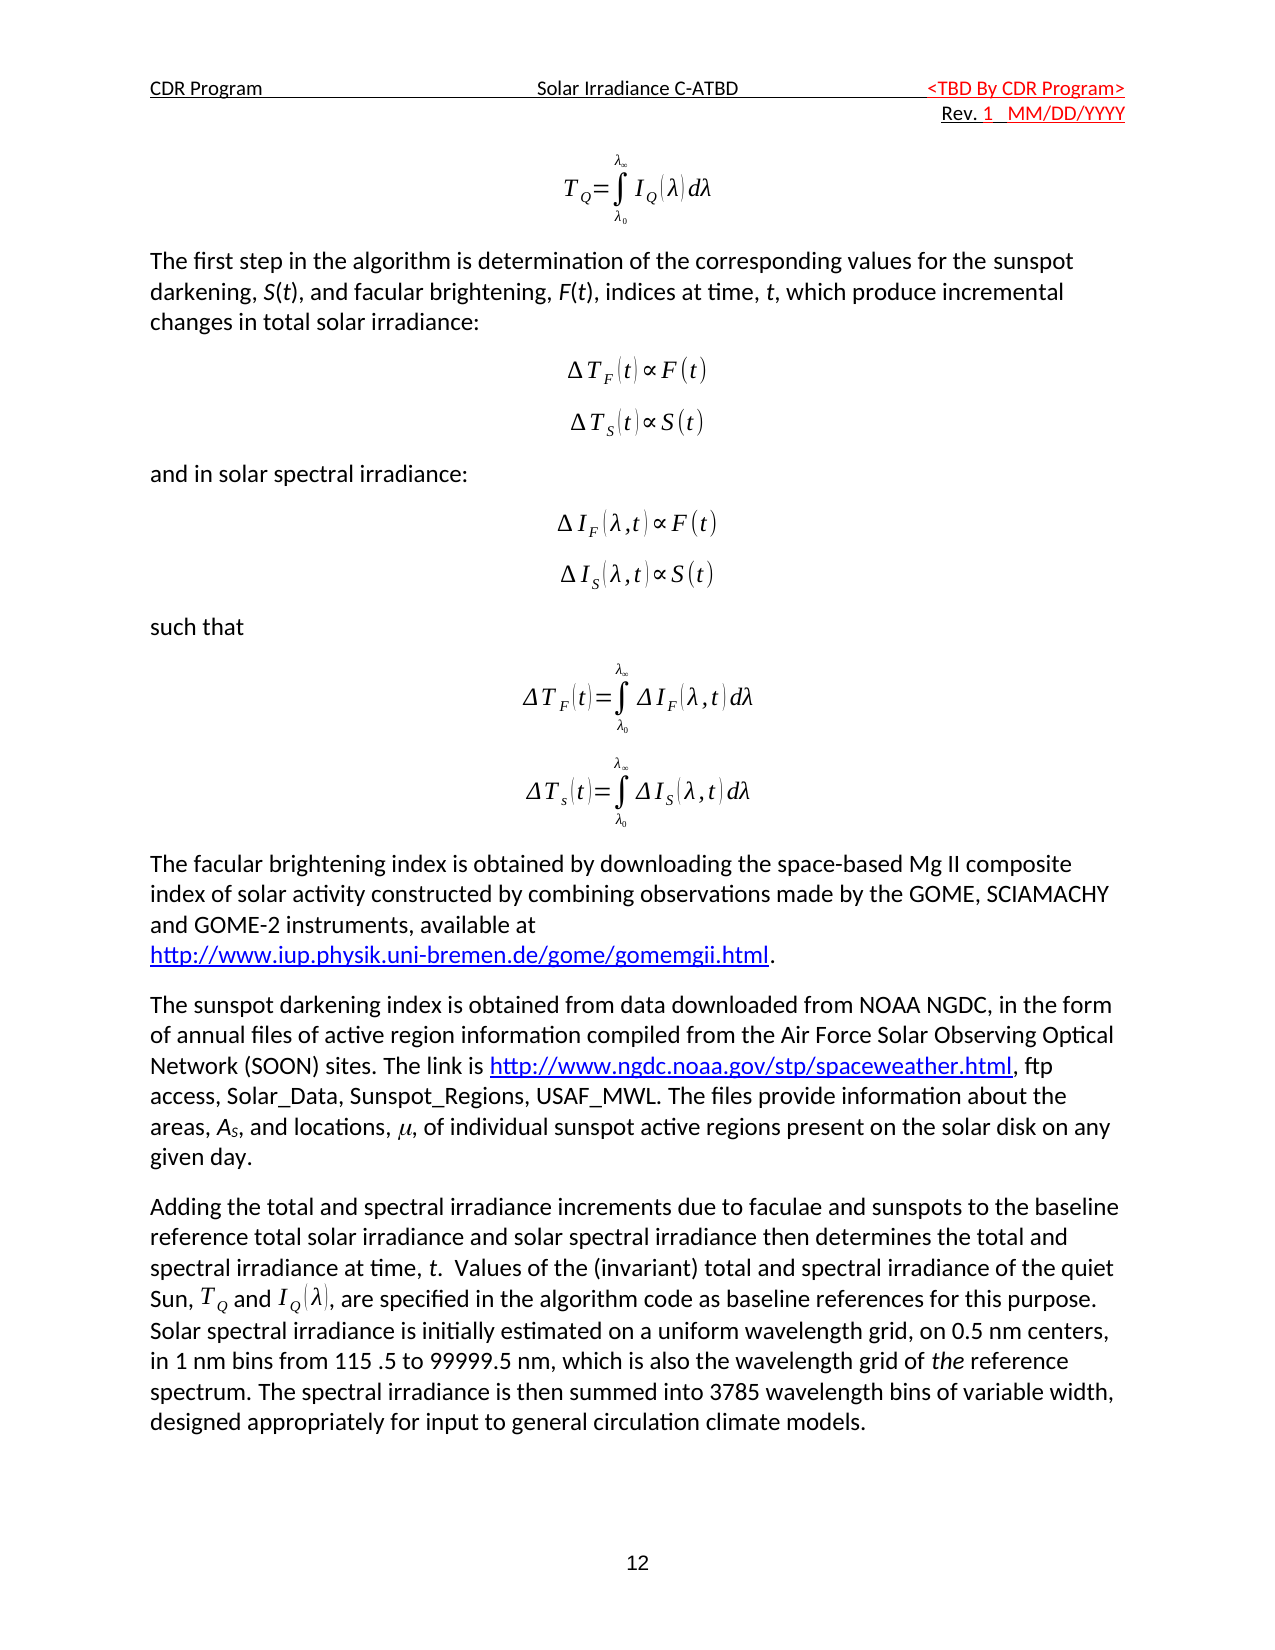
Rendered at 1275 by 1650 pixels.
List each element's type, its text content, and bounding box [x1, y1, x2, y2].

text The first step in the algorithm is determination of the corresponding values for the sunspot darkening, S(t), and facular brightening, F(t), indices at time, t, which produce incremental changes in total solar irradiance: [150, 245, 1125, 337]
text and in solar spectral irradiance: [150, 458, 1125, 489]
text such that [150, 611, 1125, 641]
text The facular brightening index is obtained by downloading the space-based Mg II composite index of solar activity constructed by combining observations made by the GOME, SCIAMACHY and GOME-2 instruments, available at http://www.iup.physik.uni-bremen.de/gome/gomemgii.html. [150, 848, 1125, 970]
text The sunspot darkening index is obtained from data downloaded from NOAA NGDC, in the form of annual files of active region information compiled from the Air Force Solar Observing Optical Network (SOON) sites. The link is http://www.ngdc.noaa.gov/stp/spaceweather.html, ftp access, Solar_Data, Sunspot_Regions, USAF_MWL. The files provide information about the areas, AS, and locations, , of individual sunspot active regions present on the solar disk on any given day. [150, 989, 1125, 1172]
text Adding the total and spectral irradiance increments due to faculae and sunspots to the baseline reference total solar irradiance and solar spectral irradiance then determines the total and spectral irradiance at time, t. Values of the (invariant) total and spectral irradiance of the quiet Sun, and , are specified in the algorithm code as baseline references for this purpose. Solar spectral irradiance is initially estimated on a uniform wavelength grid, on 0.5 nm centers, in 1 nm bins from 115 .5 to 99999.5 nm, which is also the wavelength grid of the reference spectrum. The spectral irradiance is then summed into 3785 wavelength bins of variable width, designed appropriately for input to general circulation climate models. [150, 1191, 1125, 1437]
